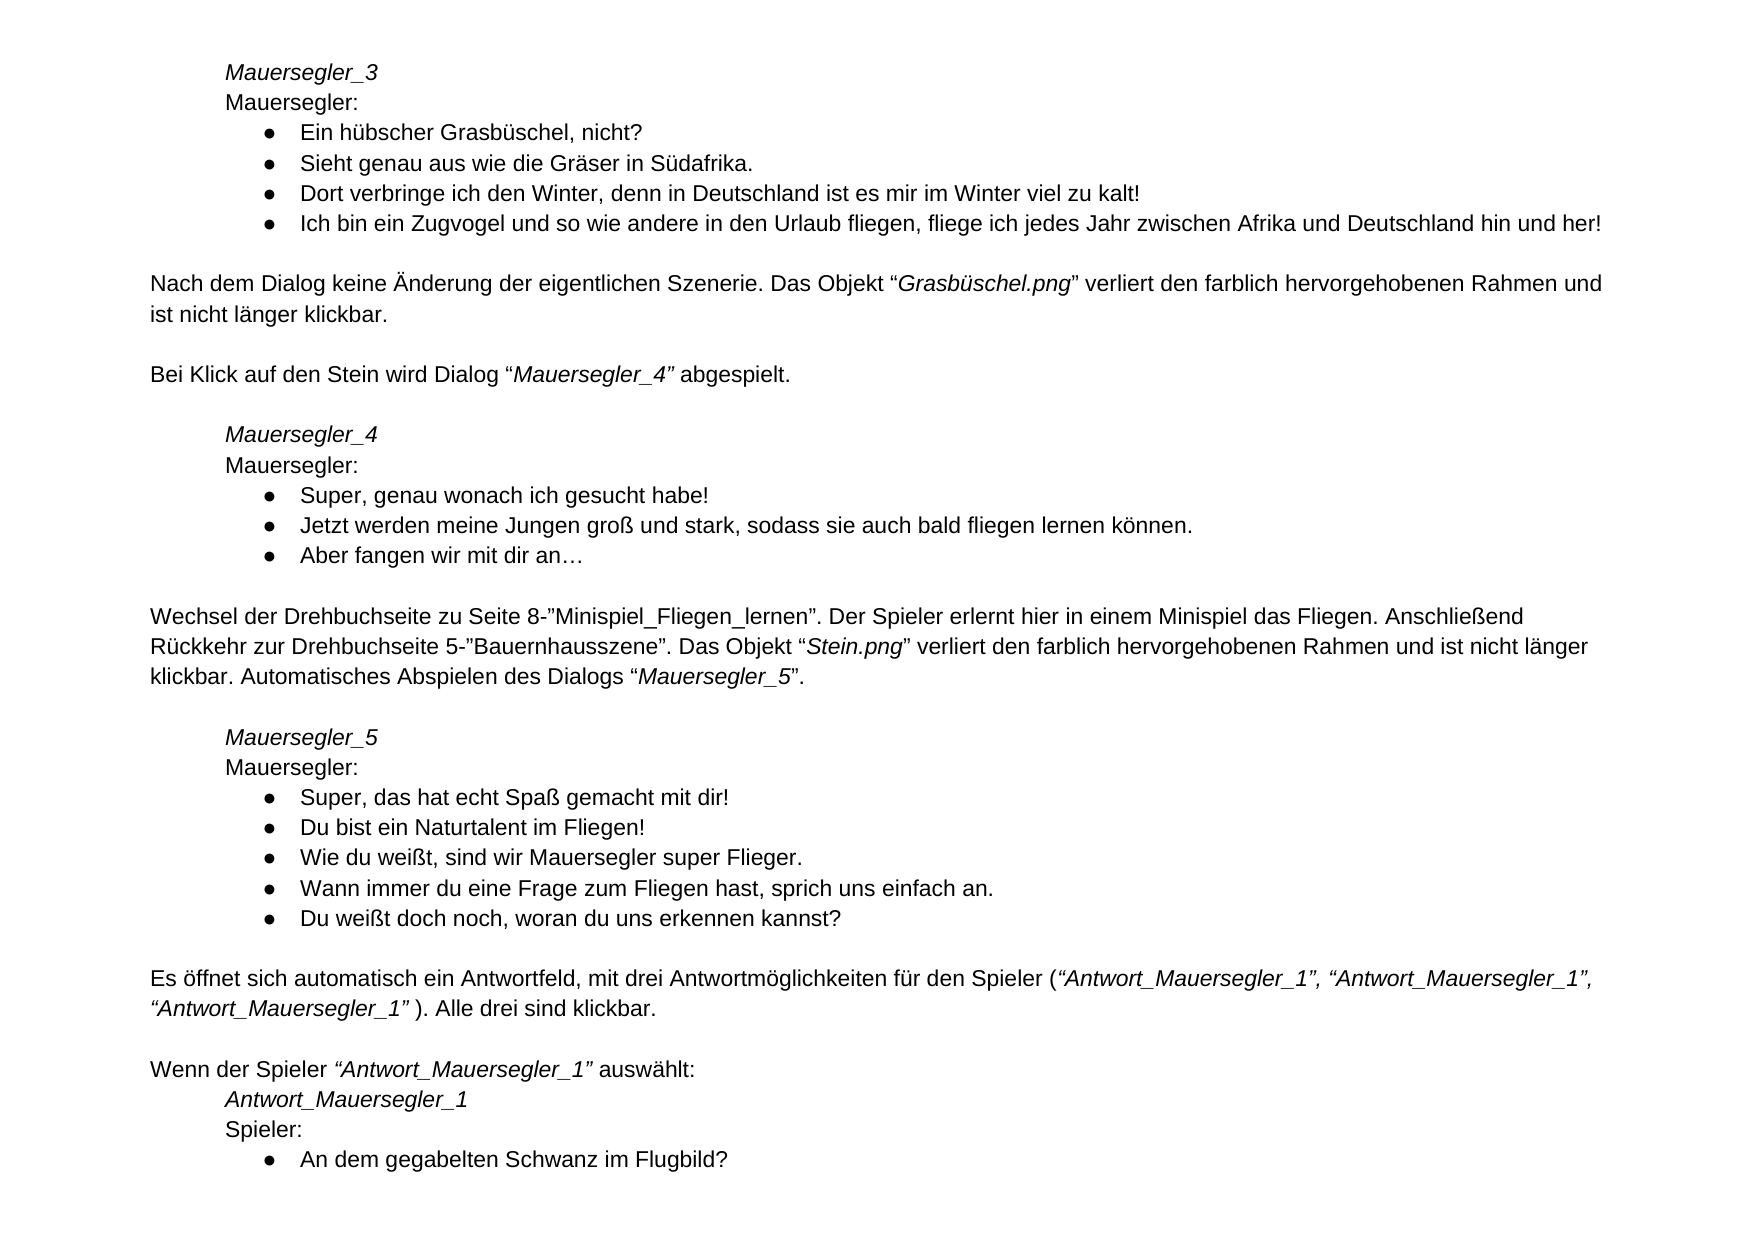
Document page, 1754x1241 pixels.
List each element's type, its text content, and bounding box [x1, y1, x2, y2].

list Ein hübscher Grasbüschel, nicht? [262, 119, 1604, 146]
list Du weißt doch noch, woran du uns erkennen kannst? [262, 905, 1604, 931]
text Wechsel der Drehbuchseite zu Seite 8-”Minispiel_Fliegen_lernen”. Der Spieler erlernt hier in einem Minispiel das Fliegen. Anschließend Rückkehr zur Drehbuchseite 5-”Bauernhausszene”. Das Objekt “Stein.png” verliert den farblich hervorgehobenen Rahmen und ist nicht länger klickbar. Automatisches Abspielen des Dialogs “Mauersegler_5”. [150, 603, 1604, 689]
text Mauersegler_4 [150, 421, 1604, 448]
list Super, das hat echt Spaß gemacht mit dir! [262, 784, 1604, 810]
list Wann immer du eine Frage zum Fliegen hast, sprich uns einfach an. [262, 874, 1604, 901]
list Sieht genau aus wie die Gräser in Südafrika. [262, 149, 1604, 176]
text Bei Klick auf den Stein wird Dialog “Mauersegler_4” abgespielt. [150, 361, 1604, 387]
list Wie du weißt, sind wir Mauersegler super Flieger. [262, 844, 1604, 871]
list Ich bin ein Zugvogel und so wie andere in den Urlaub fliegen, fliege ich jedes Jahr zwischen Afrika und Deutschland hin und her! [262, 210, 1604, 236]
list Aber fangen wir mit dir an… [262, 542, 1604, 569]
text Mauersegler: [225, 754, 1604, 780]
text Es öffnet sich automatisch ein Antwortfeld, mit drei Antwortmöglichkeiten für den Spieler (“Antwort_Mauersegler_1”, “Antwort_Mauersegler_1”, “Antwort_Mauersegler_1” ). Alle drei sind klickbar. [150, 965, 1604, 1022]
list Du bist ein Naturtalent im Fliegen! [262, 814, 1604, 841]
list Super, genau wonach ich gesucht habe! [262, 482, 1604, 508]
list Jetzt werden meine Jungen groß und stark, sodass sie auch bald fliegen lernen können. [262, 512, 1604, 538]
text Mauersegler: [225, 89, 1604, 116]
text Mauersegler_5 [150, 723, 1604, 750]
text Antwort_Mauersegler_1 [225, 1086, 1604, 1112]
text Mauersegler_3 [225, 59, 1604, 85]
text Spieler: [225, 1116, 1604, 1143]
text Mauersegler: [150, 452, 1604, 478]
list Dort verbringe ich den Winter, denn in Deutschland ist es mir im Winter viel zu kalt! [262, 180, 1604, 206]
text Nach dem Dialog keine Änderung der eigentlichen Szenerie. Das Objekt “Grasbüschel.png” verliert den farblich hervorgehobenen Rahmen und ist nicht länger klickbar. [150, 270, 1604, 327]
text Wenn der Spieler “Antwort_Mauersegler_1” auswählt: [150, 1056, 1604, 1082]
list An dem gegabelten Schwanz im Flugbild? [262, 1146, 1604, 1173]
